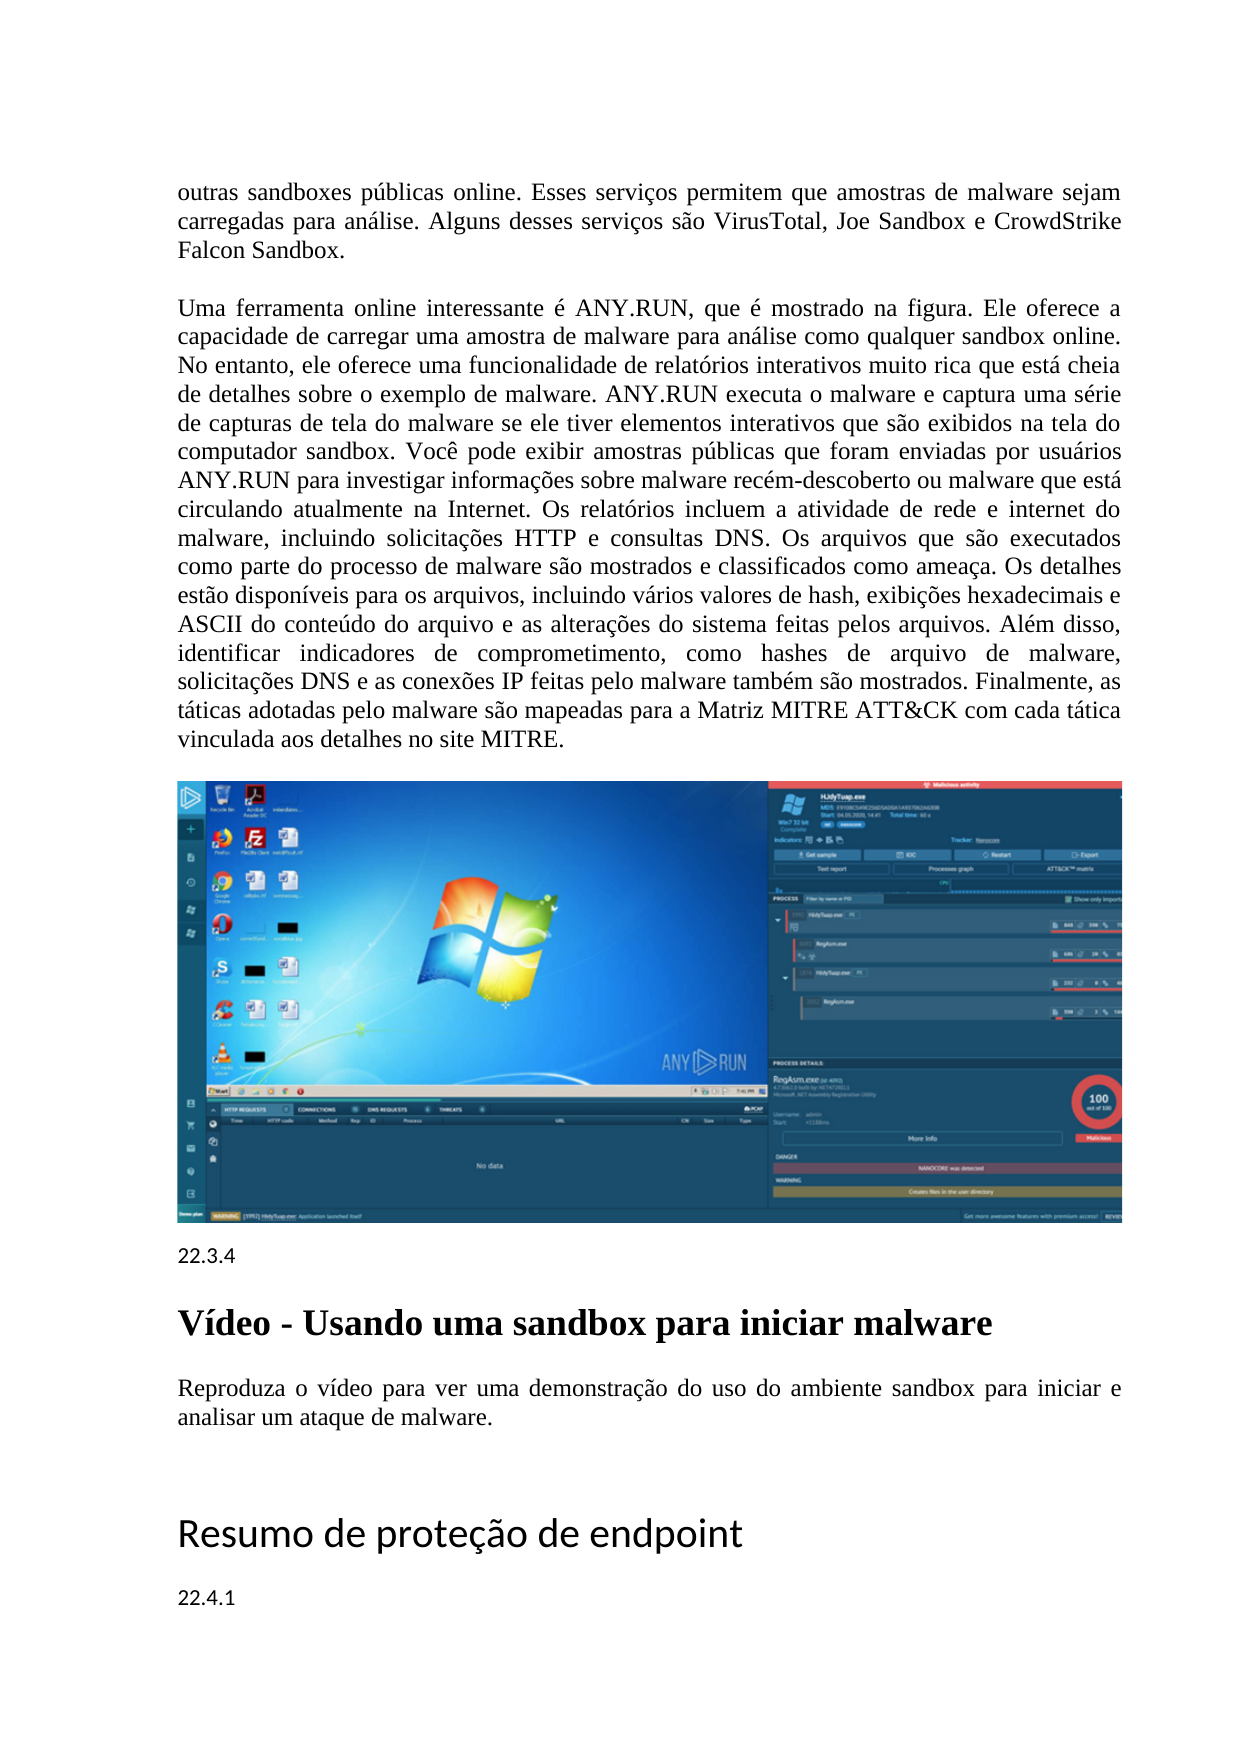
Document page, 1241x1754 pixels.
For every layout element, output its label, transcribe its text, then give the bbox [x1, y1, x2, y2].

picture [177, 781, 1123, 1223]
subtitle Resumo de proteção de endpoint [177, 1507, 1122, 1557]
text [177, 177, 1122, 263]
text 22.3.4 [177, 1241, 1122, 1269]
subtitle Vídeo - Usando uma sandbox para iniciar malware [177, 1301, 1122, 1344]
text Uma ferramenta online interessante é ANY.RUN, que é mostrado na figura. Ele oferece a capacidade de carregar uma amostra de malware para análise como qualquer sandbox online. No entanto, ele oferece uma funcionalidade de relatórios interativos muito rica que está cheia de detalhes sobre o exemplo de malware. ANY.RUN executa o malware e captura uma série de capturas de tela do malware se ele tiver elementos interativos que são exibidos na tela do computador sandbox. Você pode exibir amostras públicas que foram enviadas por usuários ANY.RUN para investigar informações sobre malware recém-descoberto ou malware que está circulando atualmente na Internet. Os relatórios incluem a atividade de rede e internet do malware, incluindo solicitações HTTP e consultas DNS. Os arquivos que são executados como parte do processo de malware são mostrados e classificados como ameaça. Os detalhes estão disponíveis para os arquivos, incluindo vários valores de hash, exibições hexadecimais e ASCII do conteúdo do arquivo e as alterações do sistema feitas pelos arquivos. Além disso, identificar indicadores de comprometimento, como hashes de arquivo de malware, solicitações DNS e as conexões IP feitas pelo malware também são mostrados. Finalmente, as táticas adotadas pelo malware são mapeadas para a Matriz MITRE ATT&CK com cada tática vinculada aos detalhes no site MITRE. [177, 293, 1122, 753]
text Reproduza o vídeo para ver uma demonstração do uso do ambiente sandbox para iniciar e analisar um ataque de malware. [177, 1373, 1122, 1431]
text 22.4.1 [177, 1583, 1122, 1611]
